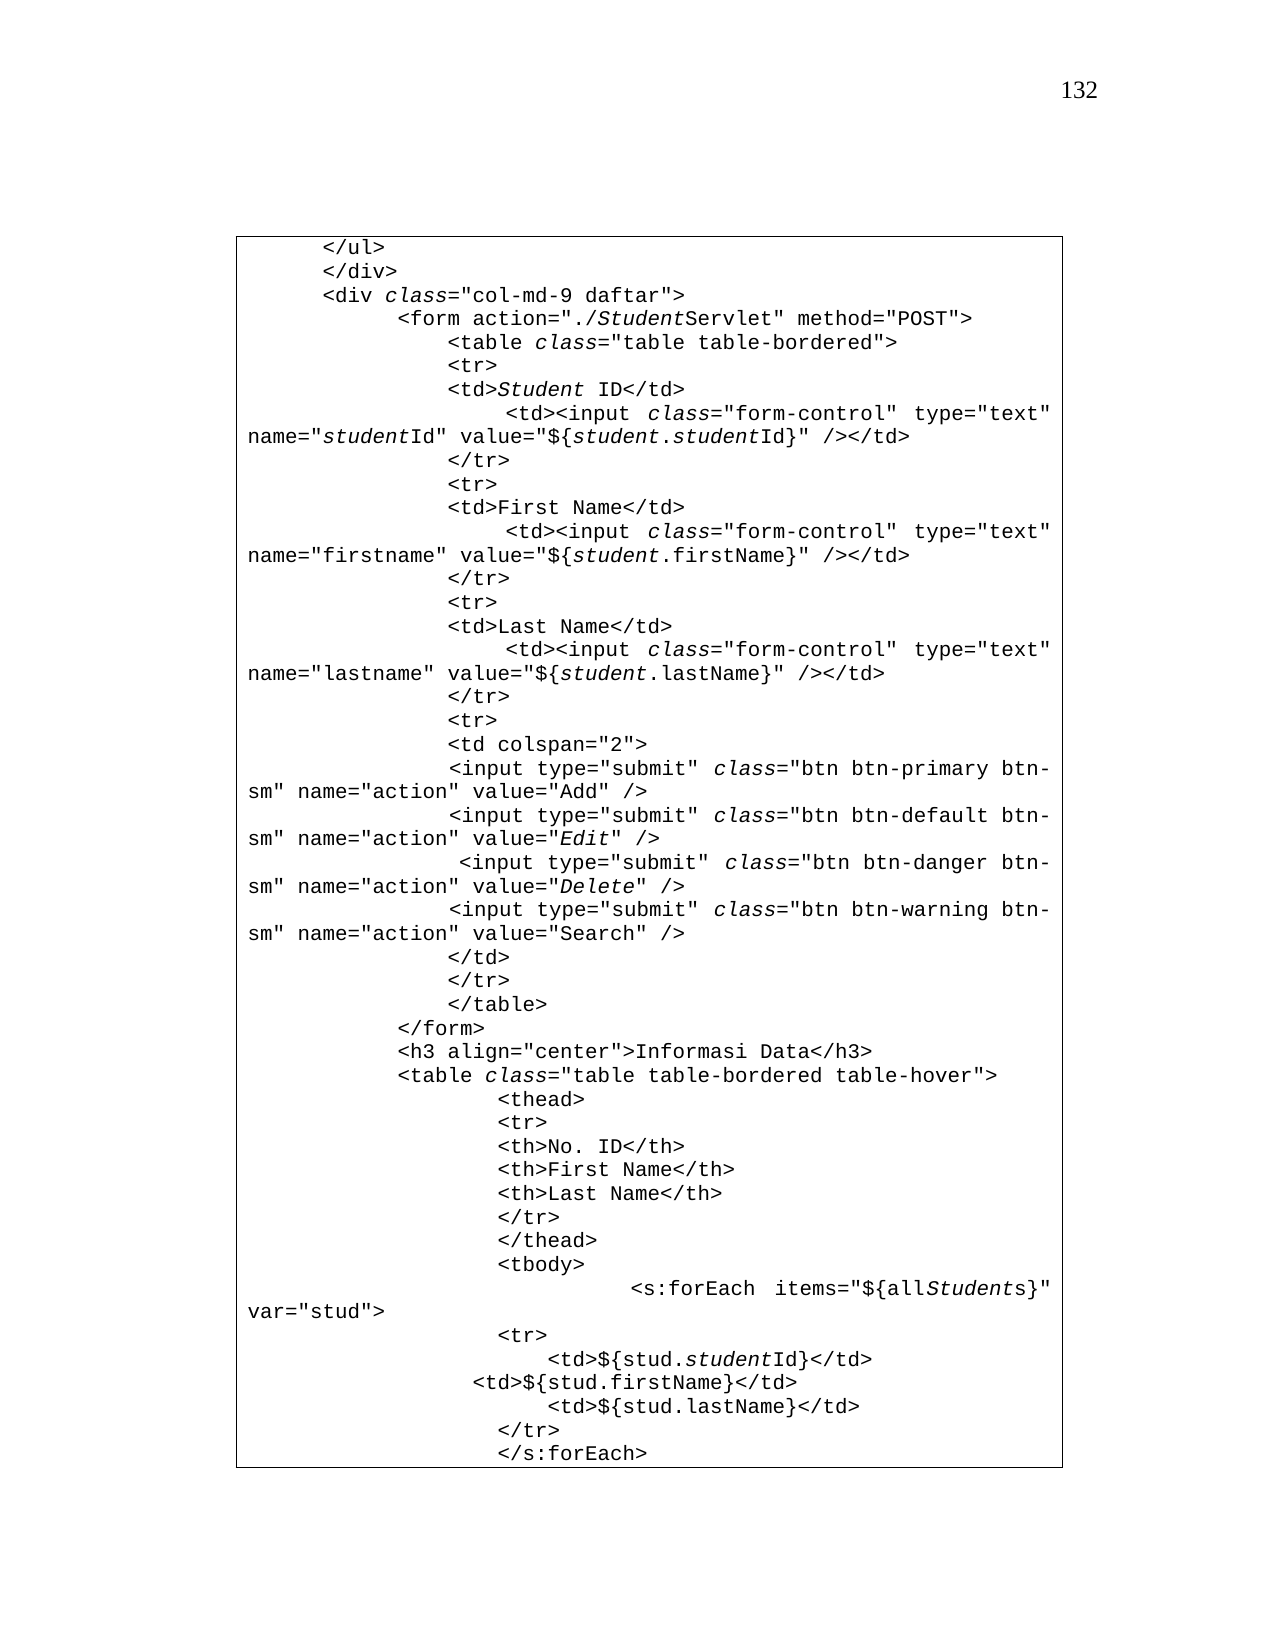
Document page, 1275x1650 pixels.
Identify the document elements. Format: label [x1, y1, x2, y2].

table_header [237, 237, 1062, 1467]
